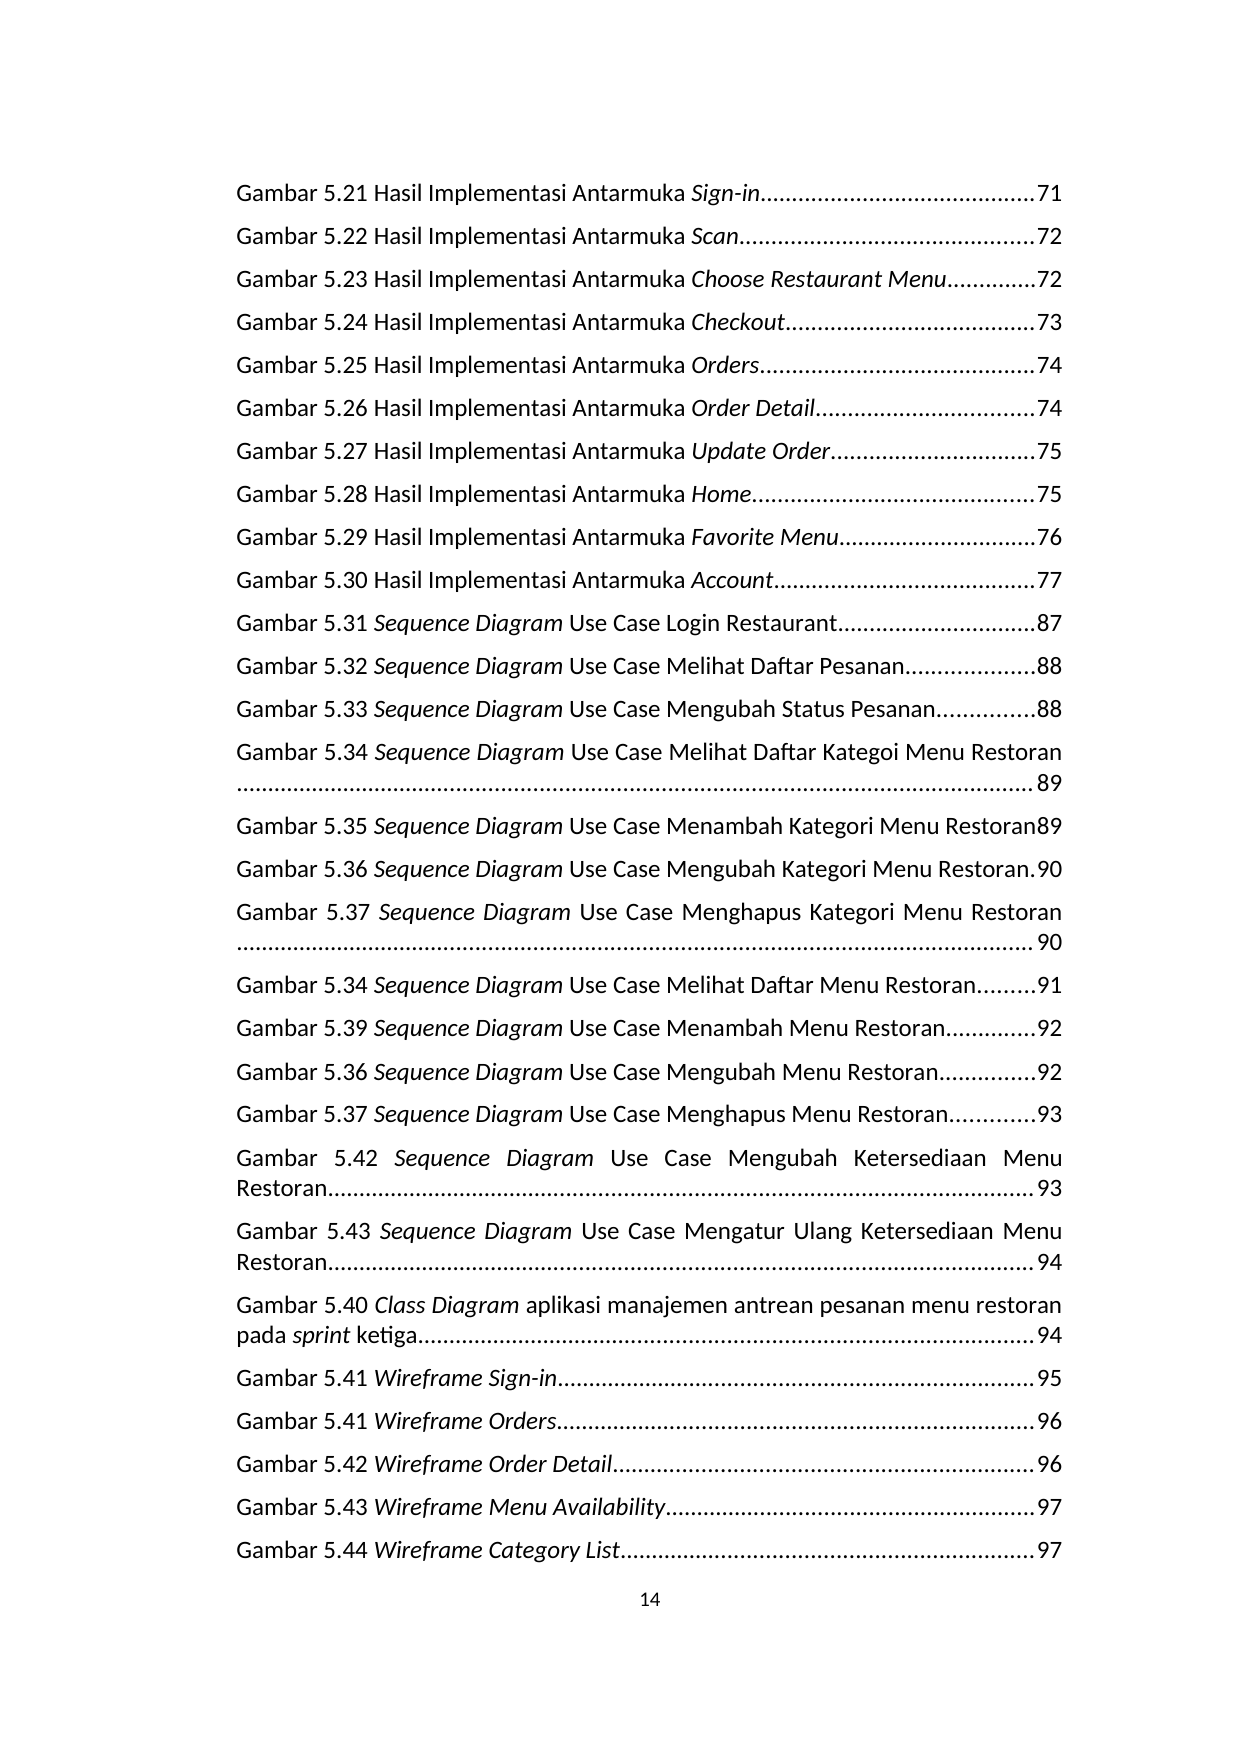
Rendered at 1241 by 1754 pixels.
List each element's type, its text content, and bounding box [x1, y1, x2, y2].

text Gambar 5.44 Wireframe Category List 97 [236, 1534, 1063, 1565]
text Gambar 5.26 Hasil Implementasi Antarmuka Order Detail 74 [236, 392, 1063, 423]
text Gambar 5.43 Wireframe Menu Availability 97 [236, 1491, 1063, 1522]
text Gambar 5.25 Hasil Implementasi Antarmuka Orders 74 [236, 349, 1063, 380]
text Gambar 5.40 Class Diagram aplikasi manajemen antrean pesanan menu restoran pada sprint ketiga 94 [236, 1289, 1063, 1350]
text Gambar 5.24 Hasil Implementasi Antarmuka Checkout 73 [236, 306, 1063, 337]
text Gambar 5.35 Sequence Diagram Use Case Menambah Kategori Menu Restoran 89 [236, 810, 1063, 841]
text Gambar 5.37 Sequence Diagram Use Case Menghapus Menu Restoran 93 [236, 1099, 1063, 1129]
text Gambar 5.43 Sequence Diagram Use Case Mengatur Ulang Ketersediaan Menu Restoran 94 [236, 1215, 1063, 1276]
text Gambar 5.41 Wireframe Sign-in 95 [236, 1362, 1063, 1393]
text Gambar 5.27 Hasil Implementasi Antarmuka Update Order 75 [236, 435, 1063, 466]
text Gambar 5.37 Sequence Diagram Use Case Menghapus Kategori Menu Restoran 90 [236, 896, 1063, 957]
text Gambar 5.36 Sequence Diagram Use Case Mengubah Menu Restoran 92 [236, 1056, 1063, 1086]
text Gambar 5.21 Hasil Implementasi Antarmuka Sign-in 71 [236, 177, 1063, 208]
text Gambar 5.41 Wireframe Orders 96 [236, 1405, 1063, 1436]
text Gambar 5.36 Sequence Diagram Use Case Mengubah Kategori Menu Restoran 90 [236, 853, 1063, 883]
text Gambar 5.28 Hasil Implementasi Antarmuka Home 75 [236, 478, 1063, 509]
text Gambar 5.34 Sequence Diagram Use Case Melihat Daftar Kategoi Menu Restoran 89 [236, 736, 1063, 797]
text Gambar 5.22 Hasil Implementasi Antarmuka Scan 72 [236, 220, 1063, 251]
text Gambar 5.31 Sequence Diagram Use Case Login Restaurant 87 [236, 607, 1063, 638]
text Gambar 5.33 Sequence Diagram Use Case Mengubah Status Pesanan 88 [236, 693, 1063, 724]
text Gambar 5.23 Hasil Implementasi Antarmuka Choose Restaurant Menu 72 [236, 263, 1063, 294]
text Gambar 5.30 Hasil Implementasi Antarmuka Account 77 [236, 564, 1063, 595]
text Gambar 5.42 Wireframe Order Detail 96 [236, 1448, 1063, 1479]
text Gambar 5.29 Hasil Implementasi Antarmuka Favorite Menu 76 [236, 521, 1063, 552]
text Gambar 5.42 Sequence Diagram Use Case Mengubah Ketersediaan Menu Restoran 93 [236, 1142, 1063, 1203]
text Gambar 5.34 Sequence Diagram Use Case Melihat Daftar Menu Restoran 91 [236, 969, 1063, 1000]
text Gambar 5.32 Sequence Diagram Use Case Melihat Daftar Pesanan 88 [236, 650, 1063, 681]
text Gambar 5.39 Sequence Diagram Use Case Menambah Menu Restoran 92 [236, 1013, 1063, 1043]
